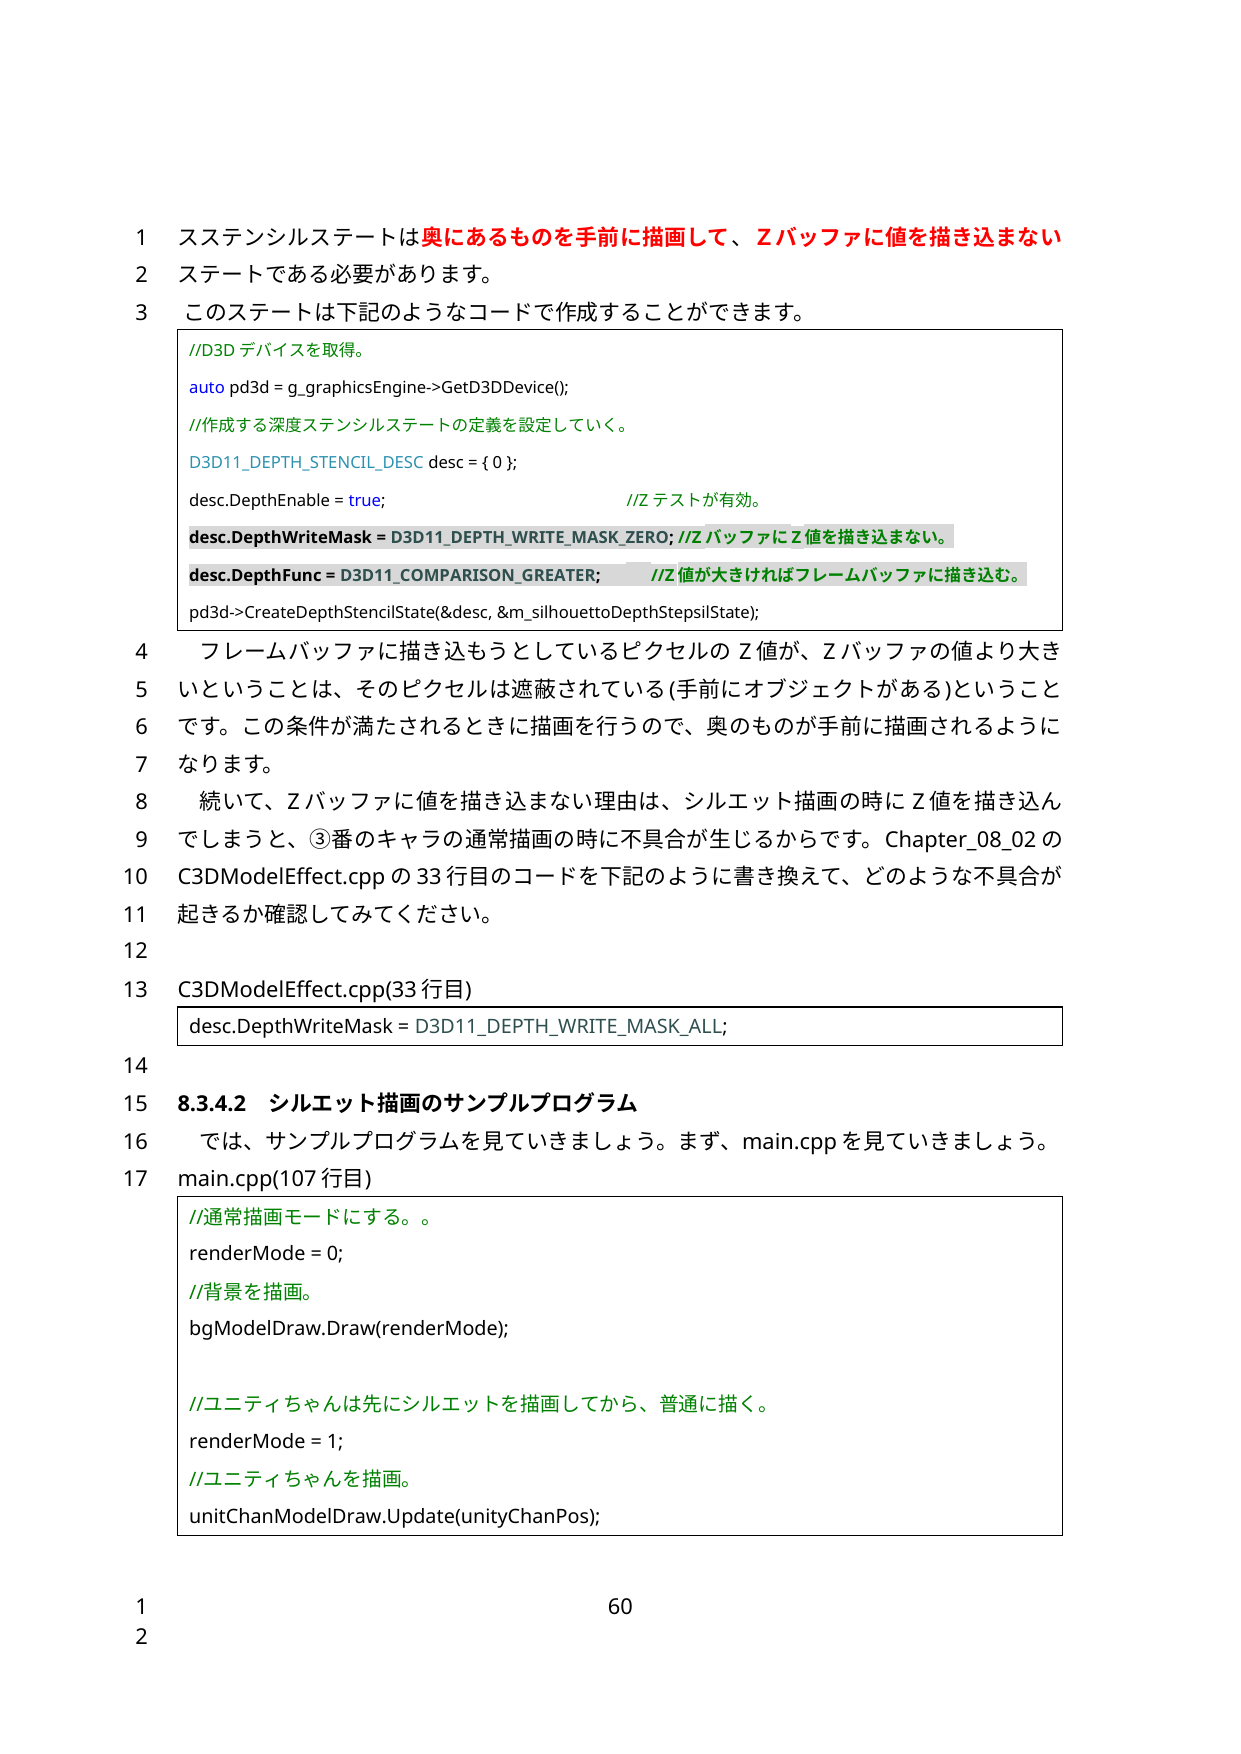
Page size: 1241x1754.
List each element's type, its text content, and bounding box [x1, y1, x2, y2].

subtitle 8.3.4.2 シルエット描画のサンプルプログラム [177, 1083, 1063, 1121]
text このステートは下記のようなコードで作成することができます。 [177, 292, 1063, 329]
text フレームバッファに描き込もうとしているピクセルのZ値が、Zバッファの値より大きいということは、そのピクセルは遮蔽されている(手前にオブジェクトがある)ということです。この条件が満たされるときに描画を行うので、奥のものが手前に描画されるようになります。 [177, 631, 1063, 781]
text C3DModelEffect.cpp(33行目) [177, 969, 1063, 1006]
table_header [178, 1197, 1062, 1534]
text main.cpp(107行目) [177, 1158, 1063, 1196]
text 続いて、Zバッファに値を描き込まない理由は、シルエット描画の時にZ値を描き込んでしまうと、③番のキャラの通常描画の時に不具合が生じるからです。Chapter_08_02のC3DModelEffect.cppの33行目のコードを下記のように書き換えて、どのような不具合が起きるか確認してみてください。 [177, 781, 1063, 931]
table_header desc.DepthWriteMask = D3D11_DEPTH_WRITE_MASK_ALL; [178, 1008, 1062, 1045]
table_header //D3Dデバイスを取得。 auto pd3d = g_graphicsEngine->GetD3DDevice(); //作成する深度ステンシルステートの定義を設定していく。 D3D11_DEPTH_STENCIL_DESC desc = { 0 }; desc.DepthEnable = true; //Zテストが有効。 desc.DepthWriteMask = D3D11_DEPTH_WRITE_MASK_ZERO; //ZバッファにZ値を描き込まない。 desc.DepthFunc = D3D11_COMPARISON_GREATER; //Z値が大きければフレームバッファに描き込む。 pd3d->CreateDepthStencilState(&desc, &m_silhouettoDepthStepsilState); [178, 330, 1062, 630]
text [177, 217, 1063, 292]
text では、サンプルプログラムを見ていきましょう。まず、main.cppを見ていきましょう。 [177, 1121, 1063, 1158]
